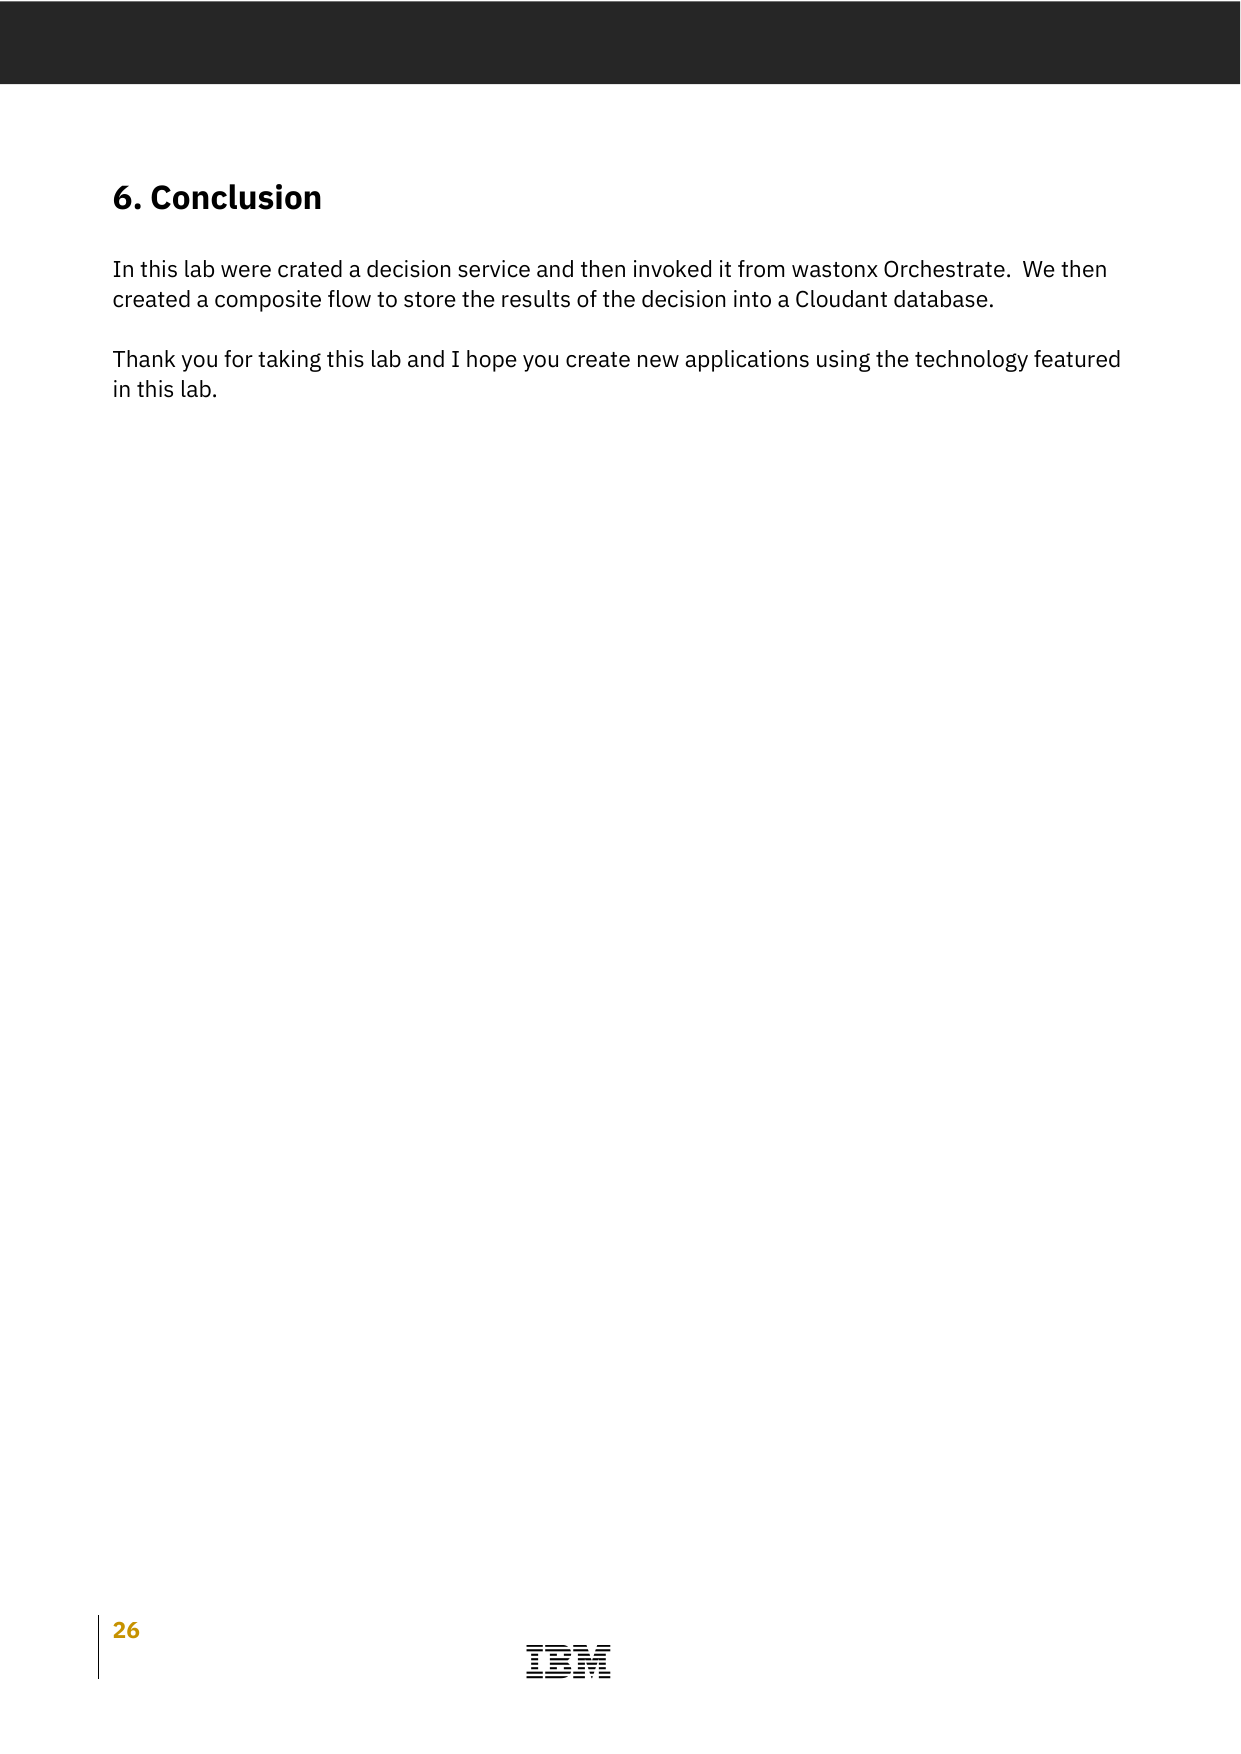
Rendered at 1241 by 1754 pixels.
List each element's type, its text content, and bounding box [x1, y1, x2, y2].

picture [526, 1645, 611, 1679]
text Thank you for taking this lab and I hope you create new applications using the technology featured in this lab. [112, 344, 1128, 403]
text In this lab were crated a decision service and then invoked it from wastonx Orchestrate. We then created a composite flow to store the results of the decision into a Cloudant database. [112, 254, 1128, 314]
subtitle Conclusion [112, 175, 1128, 218]
